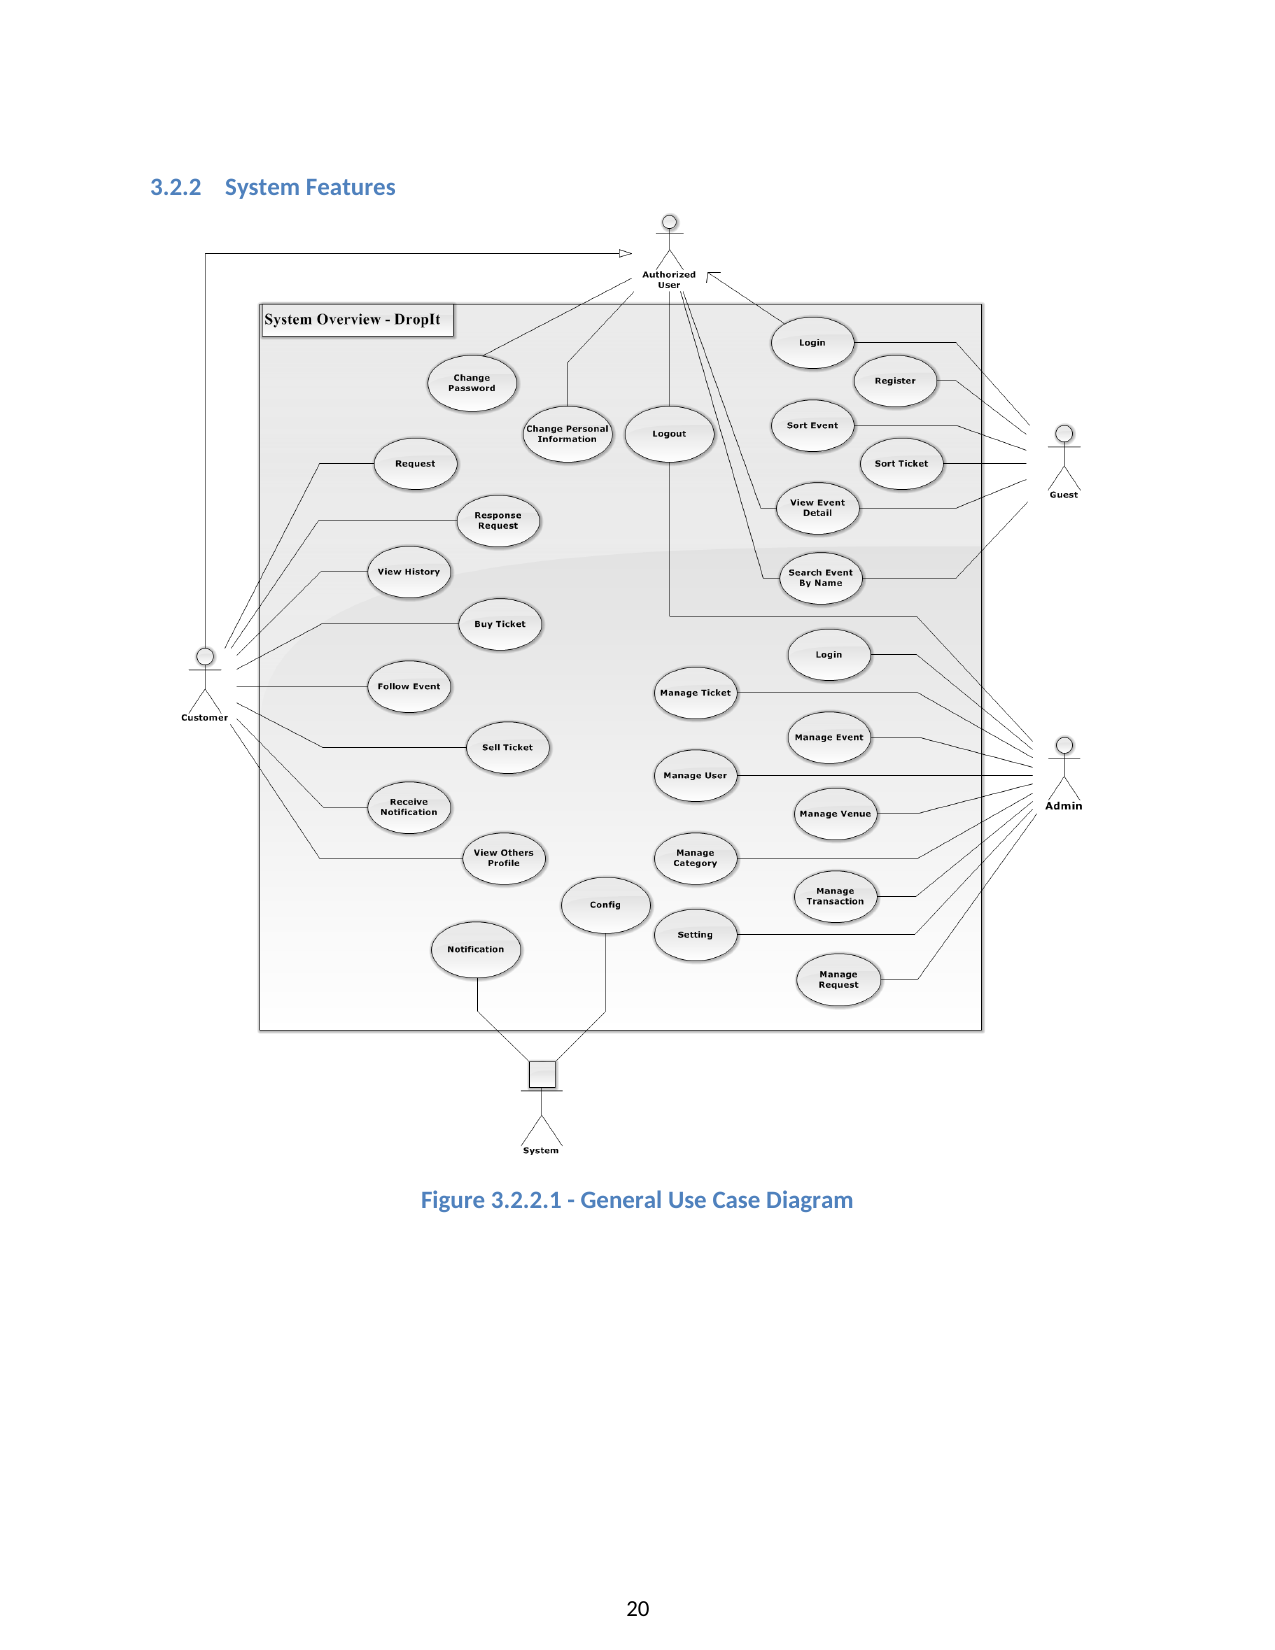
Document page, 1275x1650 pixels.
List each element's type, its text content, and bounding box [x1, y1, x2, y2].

subtitle 3.2.2 System Features [150, 171, 1125, 201]
text Figure 3.2.2.1 - General Use Case Diagram [150, 1184, 1125, 1214]
picture [163, 205, 1112, 1167]
